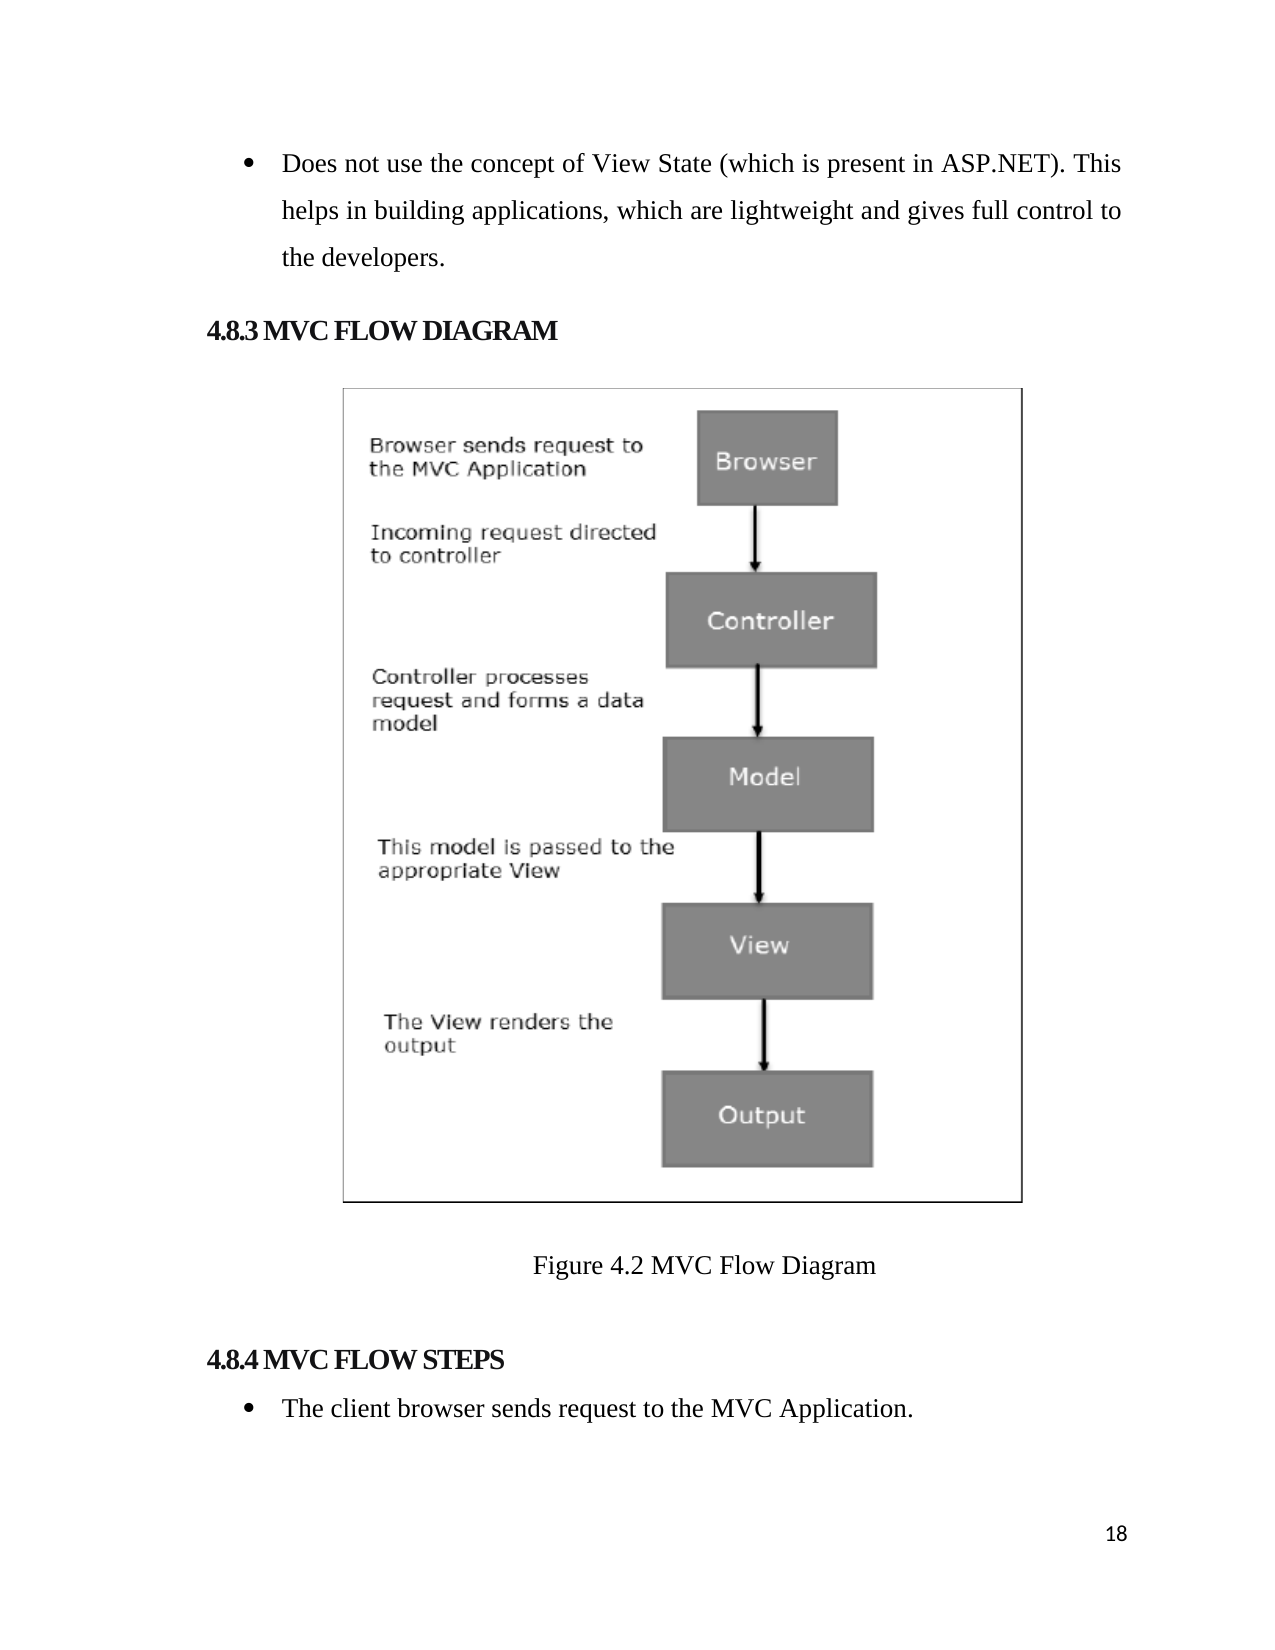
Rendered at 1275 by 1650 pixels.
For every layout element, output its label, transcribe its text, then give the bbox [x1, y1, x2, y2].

list The client browser sends request to the MVC Application. [244, 1393, 1122, 1424]
text 4.8.4 MVC FLOW STEPS [207, 1342, 1127, 1376]
picture [342, 388, 1023, 1203]
list Does not use the concept of View State (which is present in ASP.NET). This helps in building applications, which are lightweight and gives full control to the developers. [244, 148, 1122, 272]
text 4.8.3 MVC FLOW DIAGRAM [207, 313, 1122, 346]
list Figure 4.2 MVC Flow Diagram [282, 1249, 1127, 1280]
